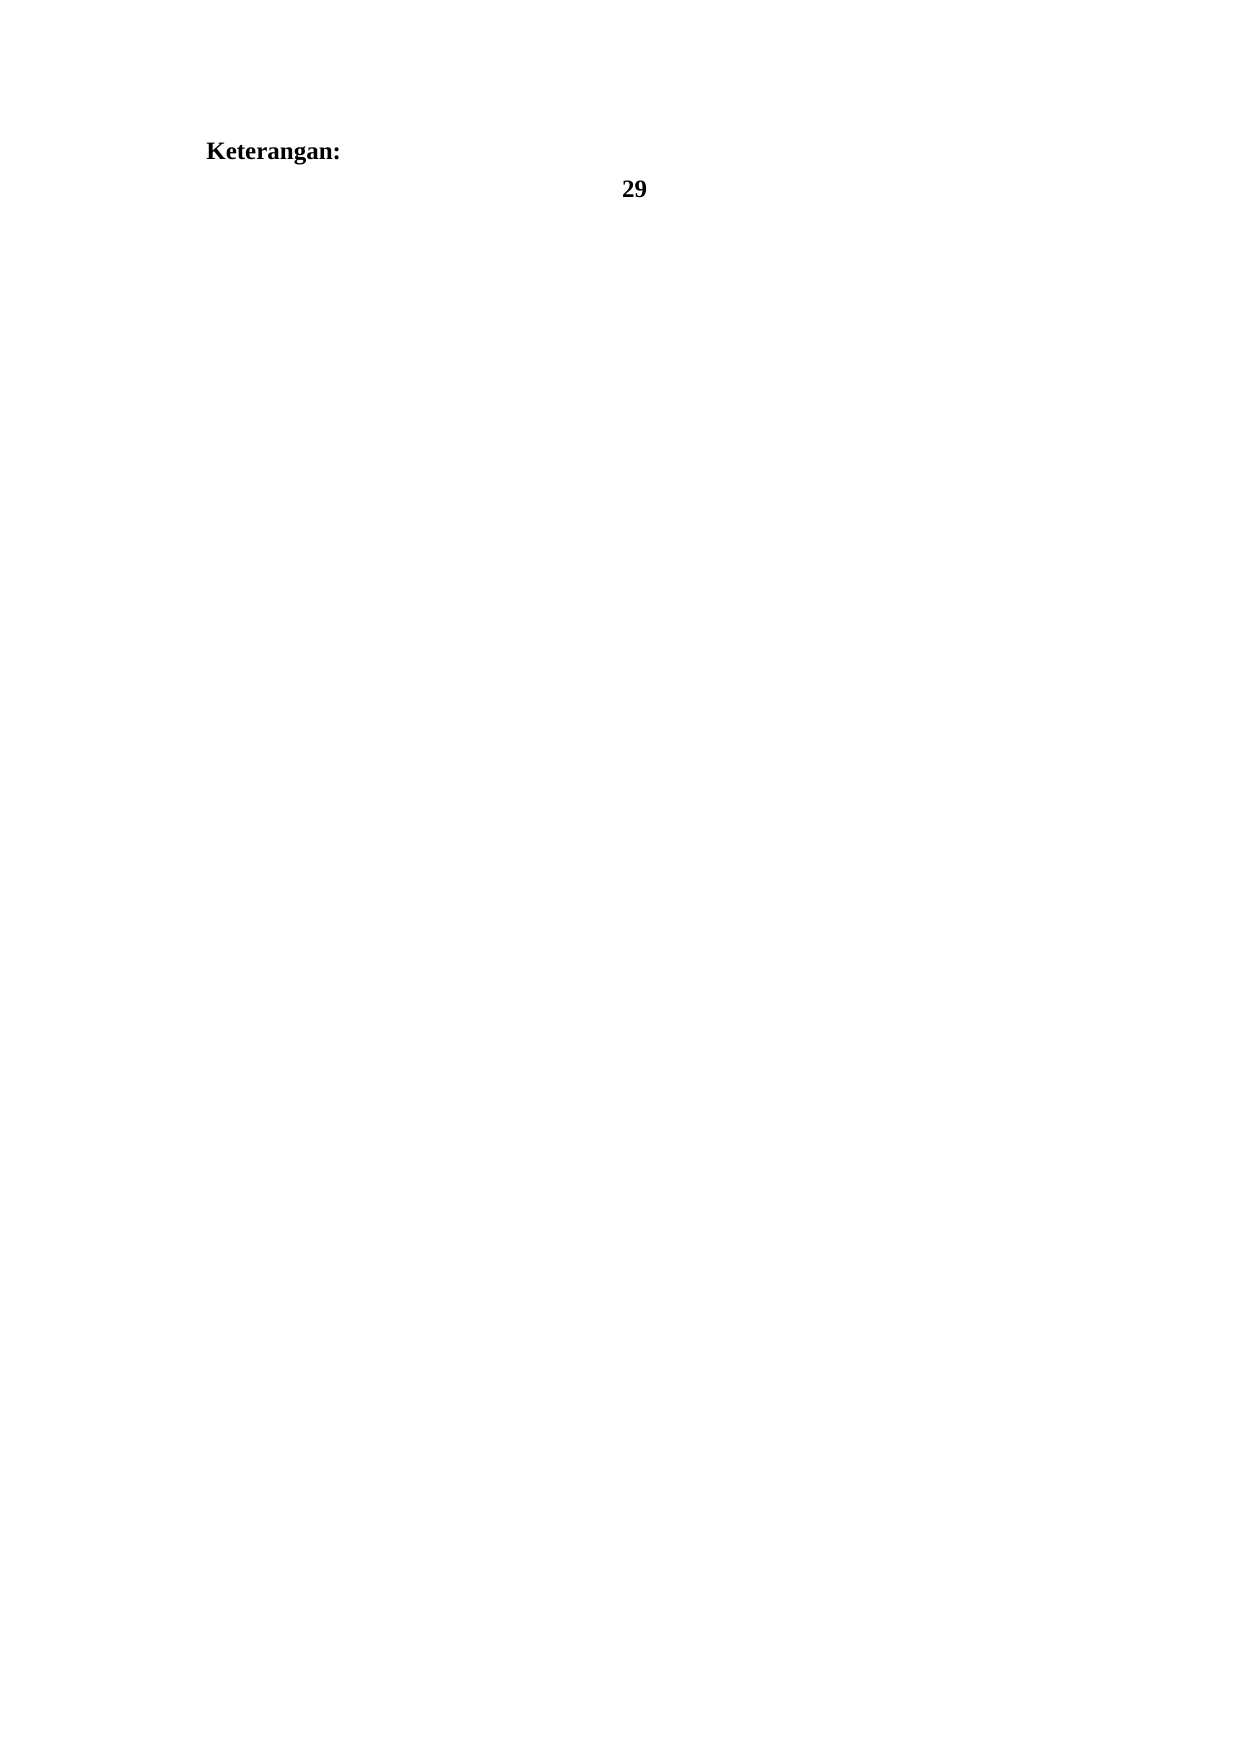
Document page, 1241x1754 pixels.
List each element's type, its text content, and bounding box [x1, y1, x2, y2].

text 29 [622, 173, 1168, 203]
text Keterangan: [206, 136, 1168, 166]
